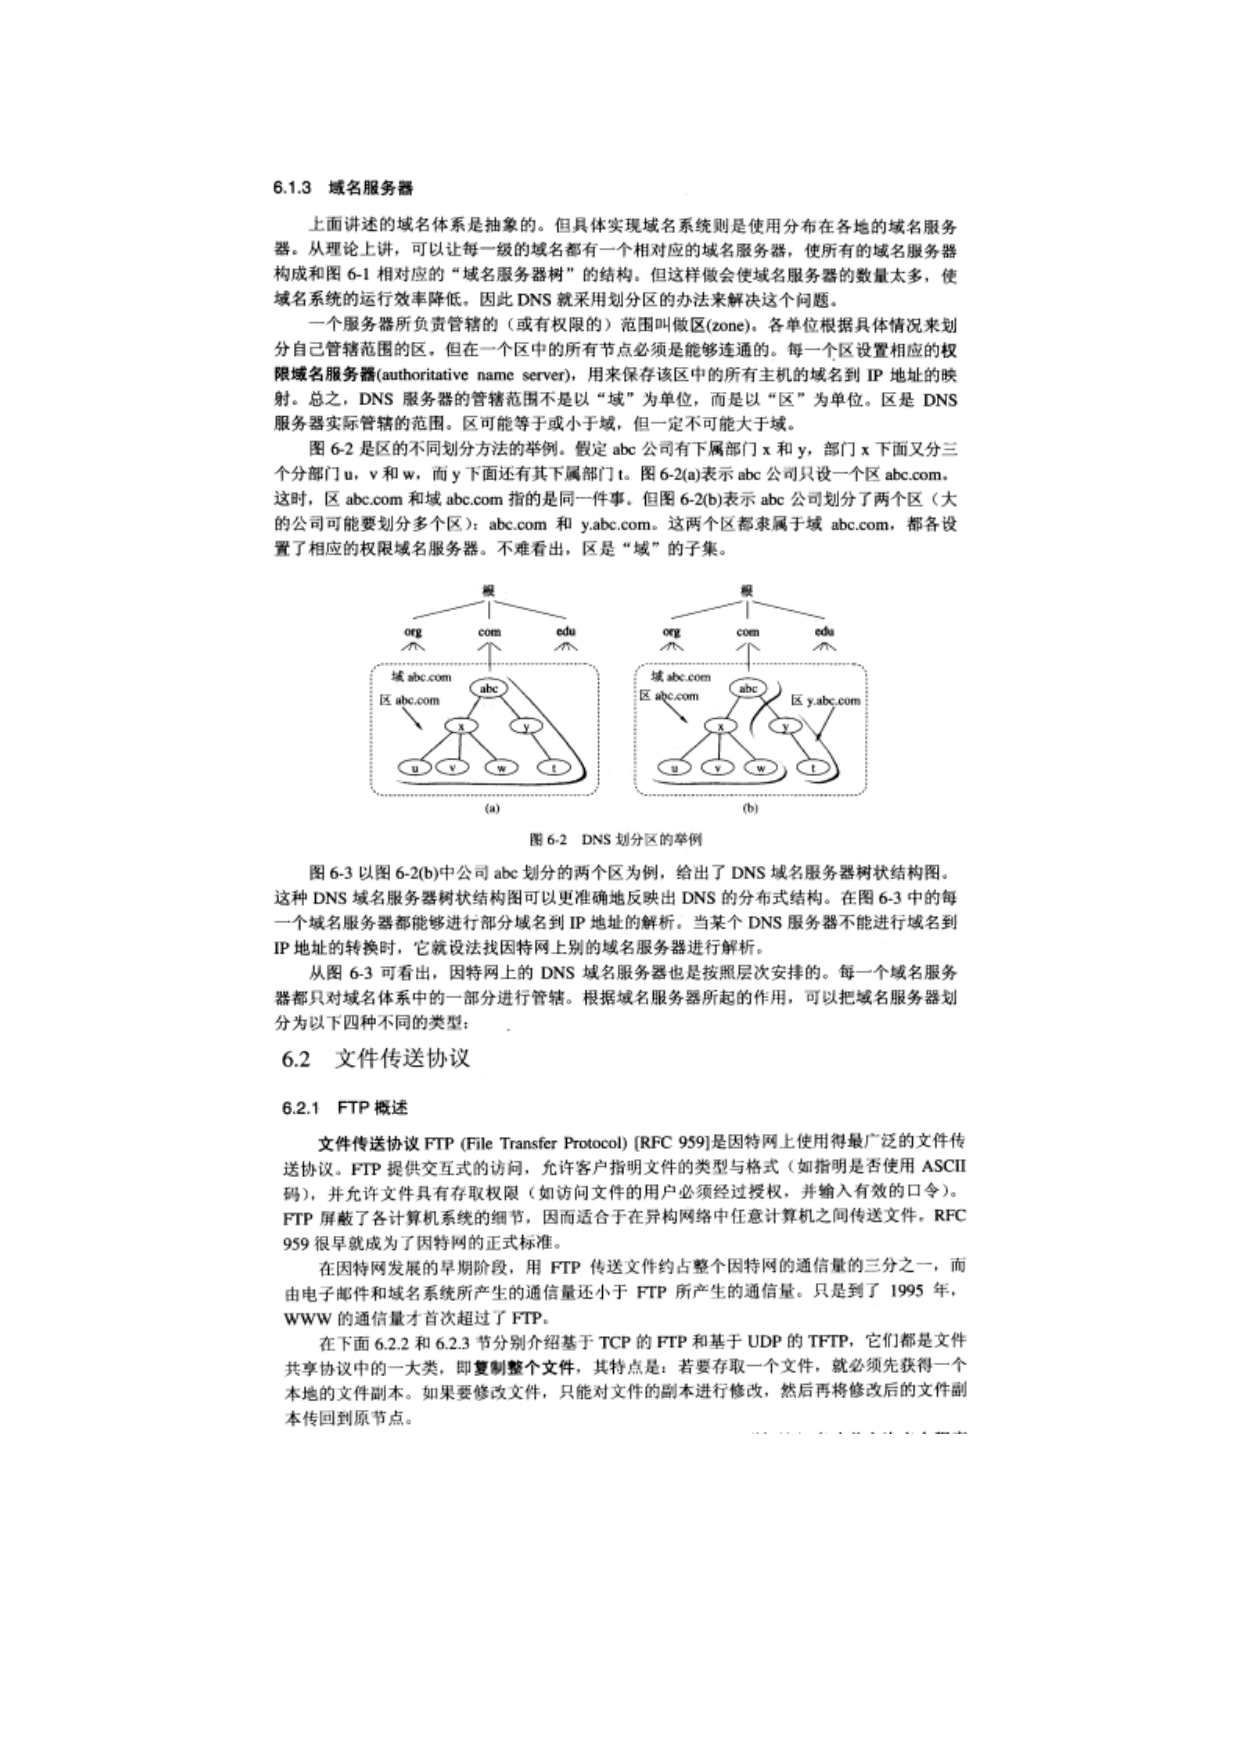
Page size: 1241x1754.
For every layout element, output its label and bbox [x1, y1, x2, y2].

picture [267, 1039, 973, 1434]
picture [268, 162, 972, 1034]
